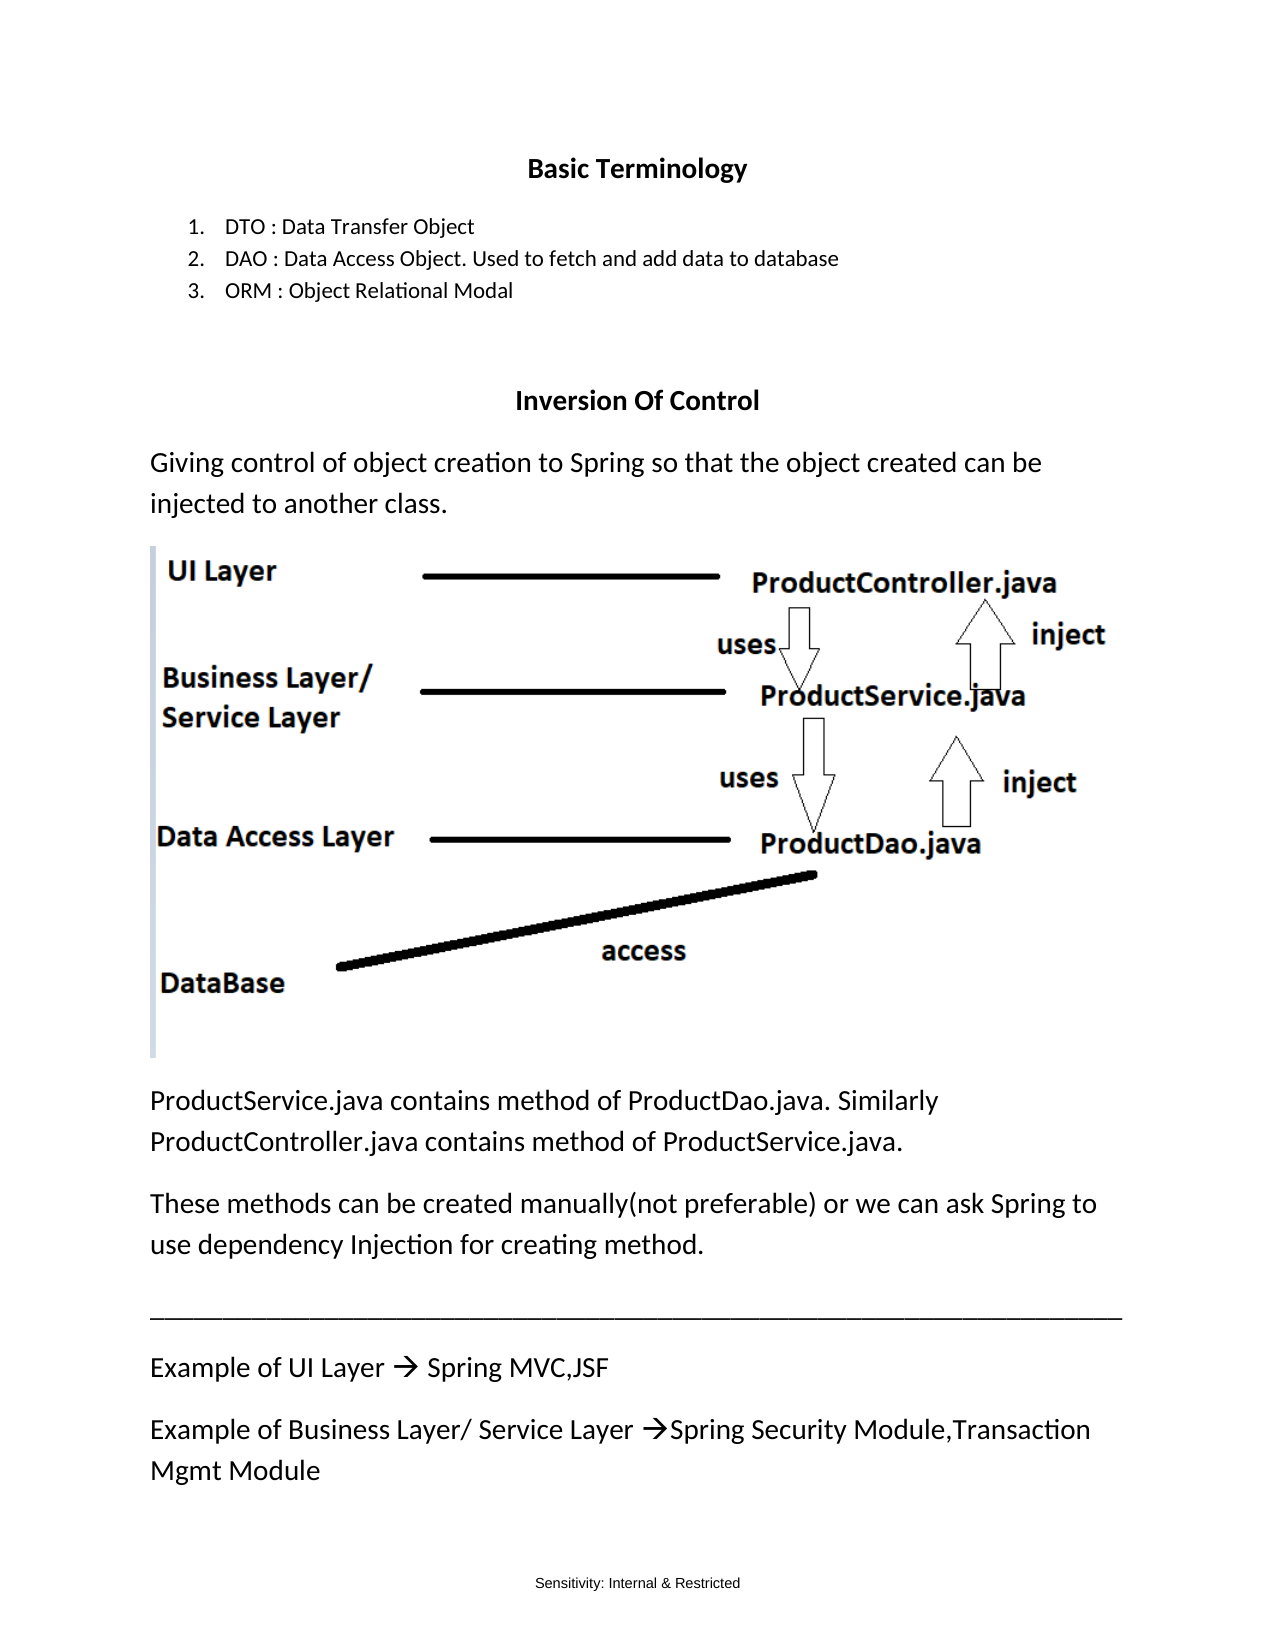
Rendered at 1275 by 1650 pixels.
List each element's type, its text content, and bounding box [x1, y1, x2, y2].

text Basic Terminology [150, 150, 1125, 186]
text ProductService.java contains method of ProductDao.java. Similarly ProductController.java contains method of ProductService.java. [150, 1082, 1125, 1159]
picture [150, 546, 1125, 1058]
list DTO : Data Transfer Object [187, 212, 1125, 240]
list ORM : Object Relational Modal [187, 276, 1125, 304]
text These methods can be created manually(not preferable) or we can ask Spring to use dependency Injection for creating method. [150, 1185, 1125, 1262]
text Example of Business Layer/ Service Layer Spring Security Module,Transaction Mgmt Module [150, 1411, 1125, 1488]
text Example of UI Layer Spring MVC,JSF [150, 1349, 1125, 1385]
text Inversion Of Control [150, 382, 1125, 418]
text Giving control of object creation to Spring so that the object created can be injected to another class. [150, 444, 1125, 521]
list DAO : Data Access Object. Used to fetch and add data to database [187, 244, 1125, 272]
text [150, 1288, 1125, 1323]
